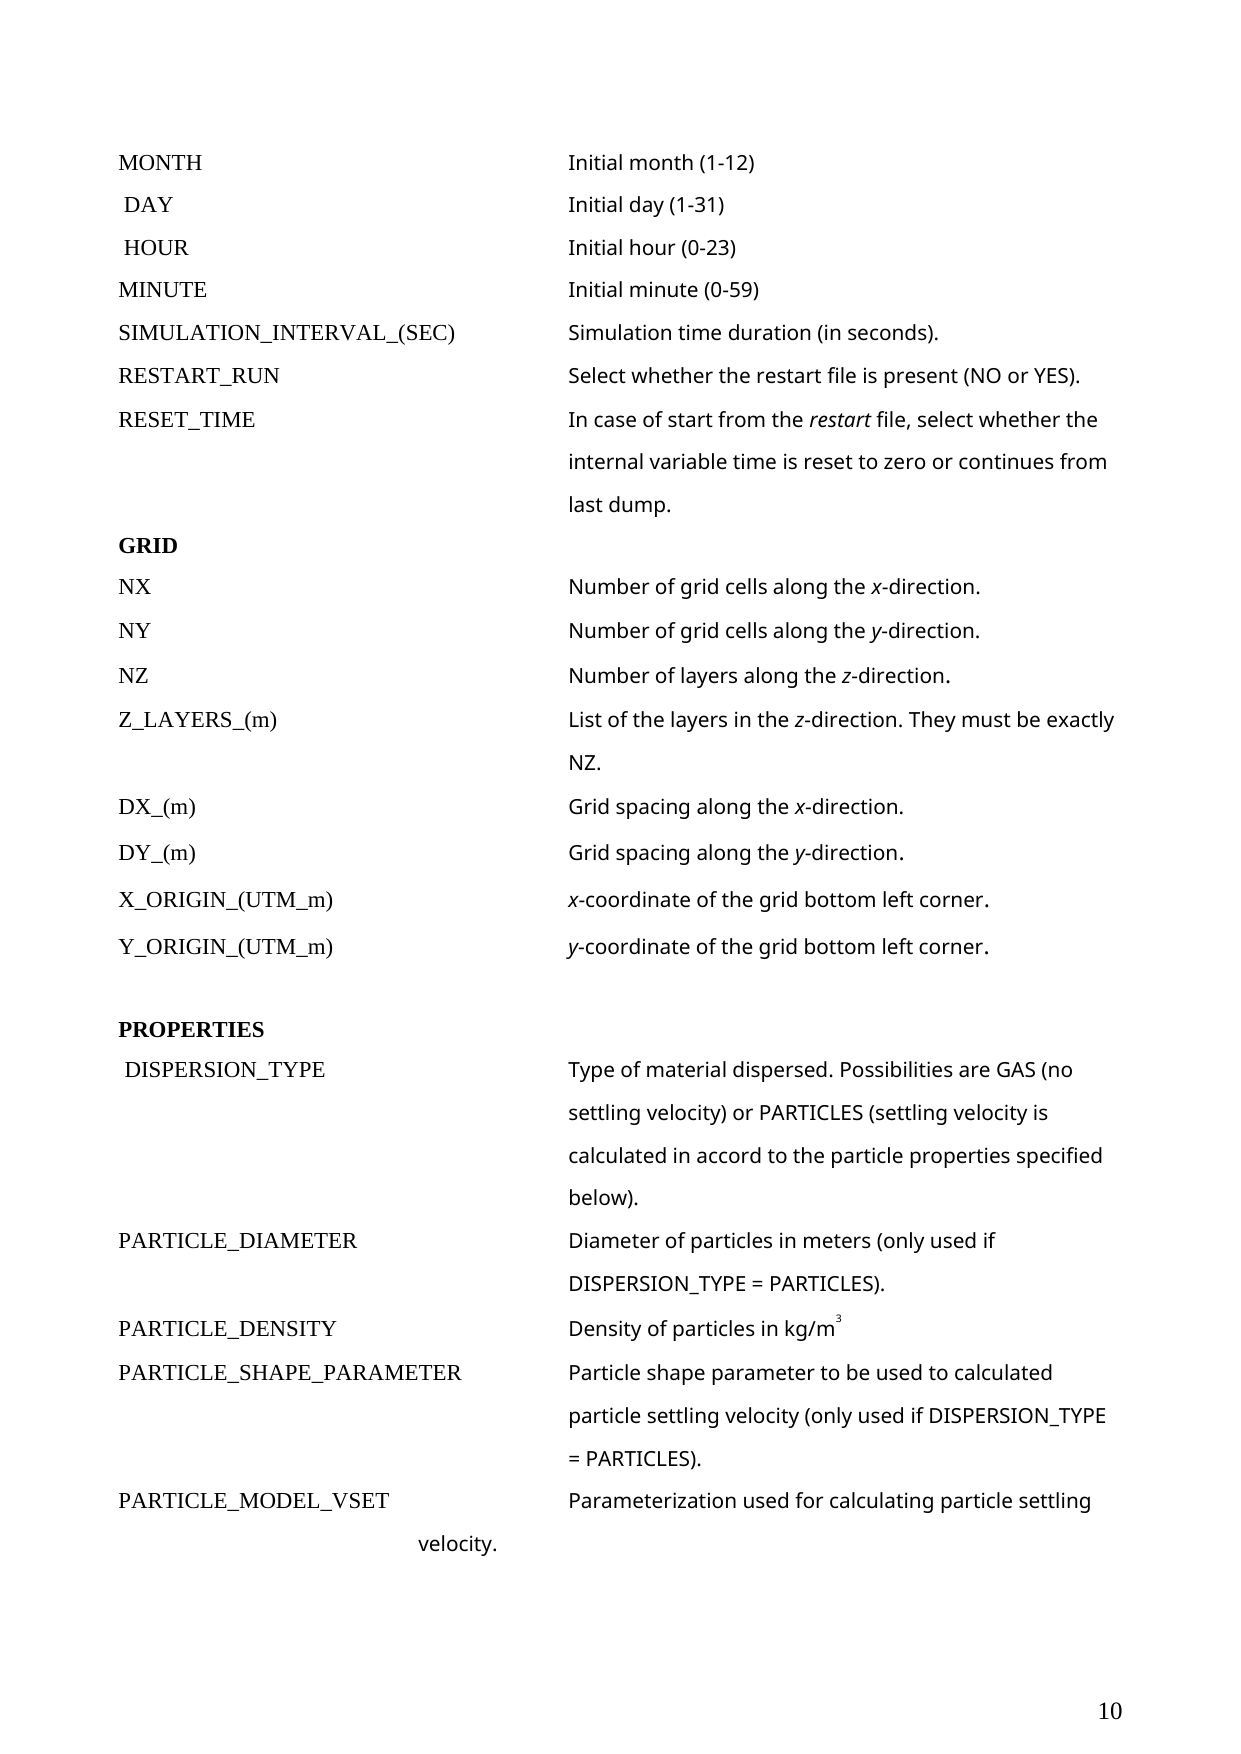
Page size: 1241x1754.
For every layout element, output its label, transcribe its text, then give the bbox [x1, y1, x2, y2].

text SIMULATION_INTERVAL_(SEC) Simulation time duration (in seconds). [118, 318, 1122, 347]
text DISPERSION_TYPE Type of material dispersed. Possibilities are GAS (no settling velocity) or PARTICLES (settling velocity is calculated in accord to the particle properties specified below). [124, 1056, 1122, 1212]
text DX_(m) Grid spacing along the x-direction. [118, 792, 1122, 820]
text RESTART_RUN Select whether the restart file is present (NO or YES). [118, 361, 1122, 389]
text Z_LAYERS_(m) List of the layers in the z-direction. They must be exactly NZ. [118, 706, 1122, 777]
text MINUTE Initial minute (0-59) [118, 276, 1122, 304]
text DAY Initial day (1-31) [118, 190, 1122, 219]
text Y_ORIGIN_(UTM_m) y-coordinate of the grid bottom left corner. [118, 930, 1122, 961]
text MONTH Initial month (1-12) [118, 148, 1122, 176]
text X_ORIGIN_(UTM_m) x-coordinate of the grid bottom left corner. [118, 883, 1122, 914]
text HOUR Initial hour (0-23) [118, 233, 1122, 261]
text PARTICLE_DIAMETER Diameter of particles in meters (only used if DISPERSION_TYPE = PARTICLES). [118, 1226, 1122, 1297]
text GRID [118, 533, 1122, 559]
text RESET_TIME In case of start from the restart file, select whether the internal variable time is reset to zero or continues from last dump. [118, 405, 1122, 518]
text NY Number of grid cells along the y-direction. [118, 616, 1122, 644]
text PARTICLE_DENSITY Density of particles in kg/m3 [118, 1311, 1122, 1343]
text NX Number of grid cells along the x-direction. [118, 572, 1122, 601]
text PROPERTIES [118, 1016, 1122, 1042]
text PARTICLE_MODEL_VSET Parameterization used for calculating particle settling velocity. [118, 1486, 1122, 1557]
text PARTICLE_SHAPE_PARAMETER Particle shape parameter to be used to calculated particle settling velocity (only used if DISPERSION_TYPE = PARTICLES). [118, 1358, 1122, 1472]
text DY_(m) Grid spacing along the y-direction. [118, 836, 1122, 867]
text NZ Number of layers along the z-direction. [118, 659, 1122, 690]
